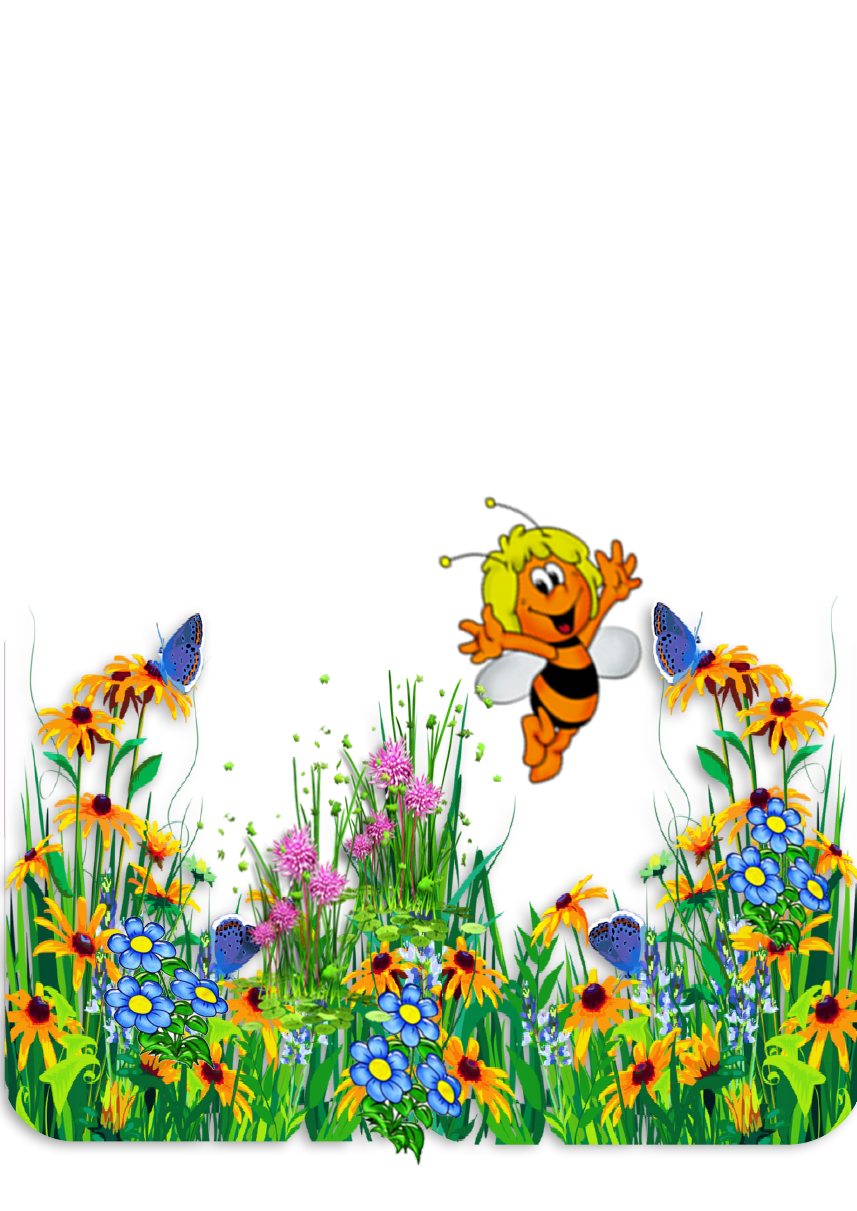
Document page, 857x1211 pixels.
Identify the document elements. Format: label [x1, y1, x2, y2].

picture [1, 404, 857, 1211]
